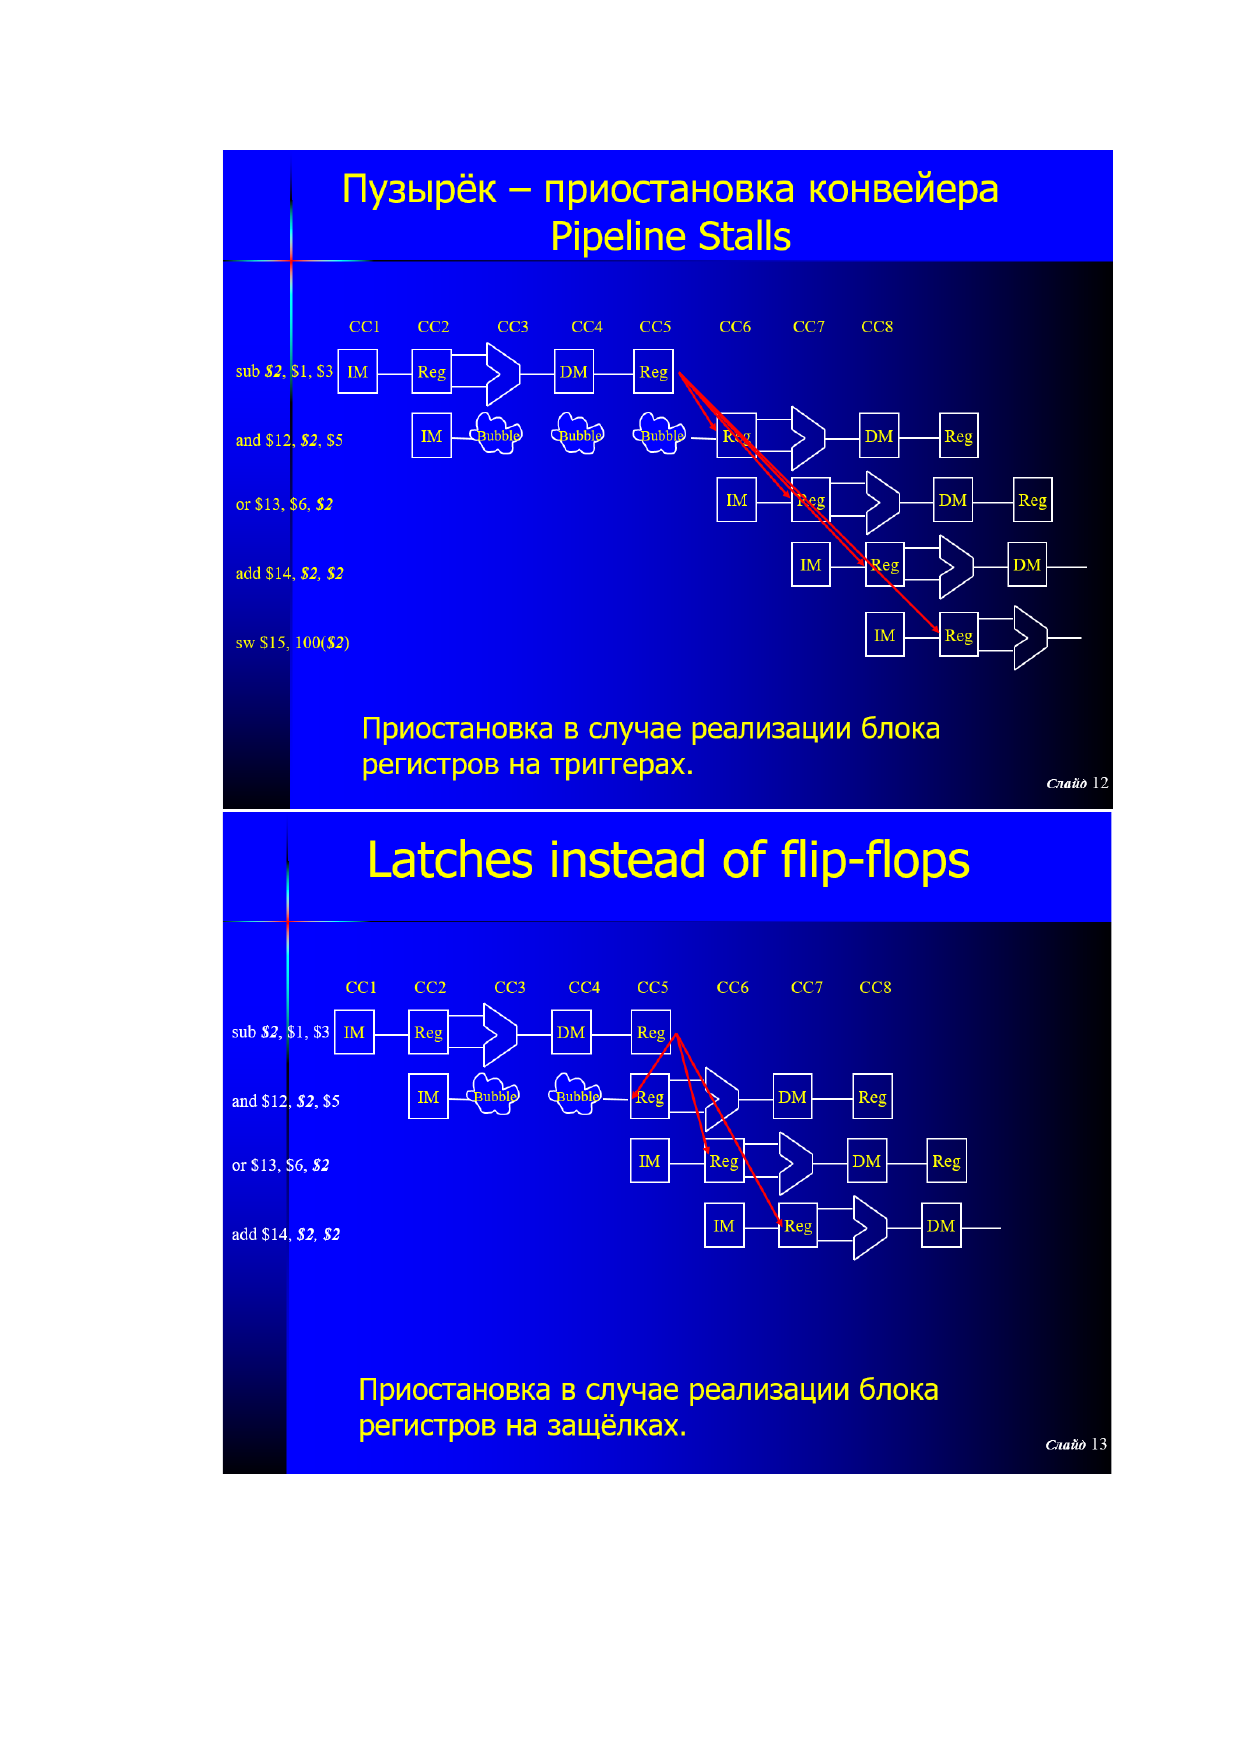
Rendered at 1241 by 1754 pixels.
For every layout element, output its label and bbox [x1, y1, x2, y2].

picture [222, 150, 1113, 809]
picture [222, 812, 1112, 1474]
